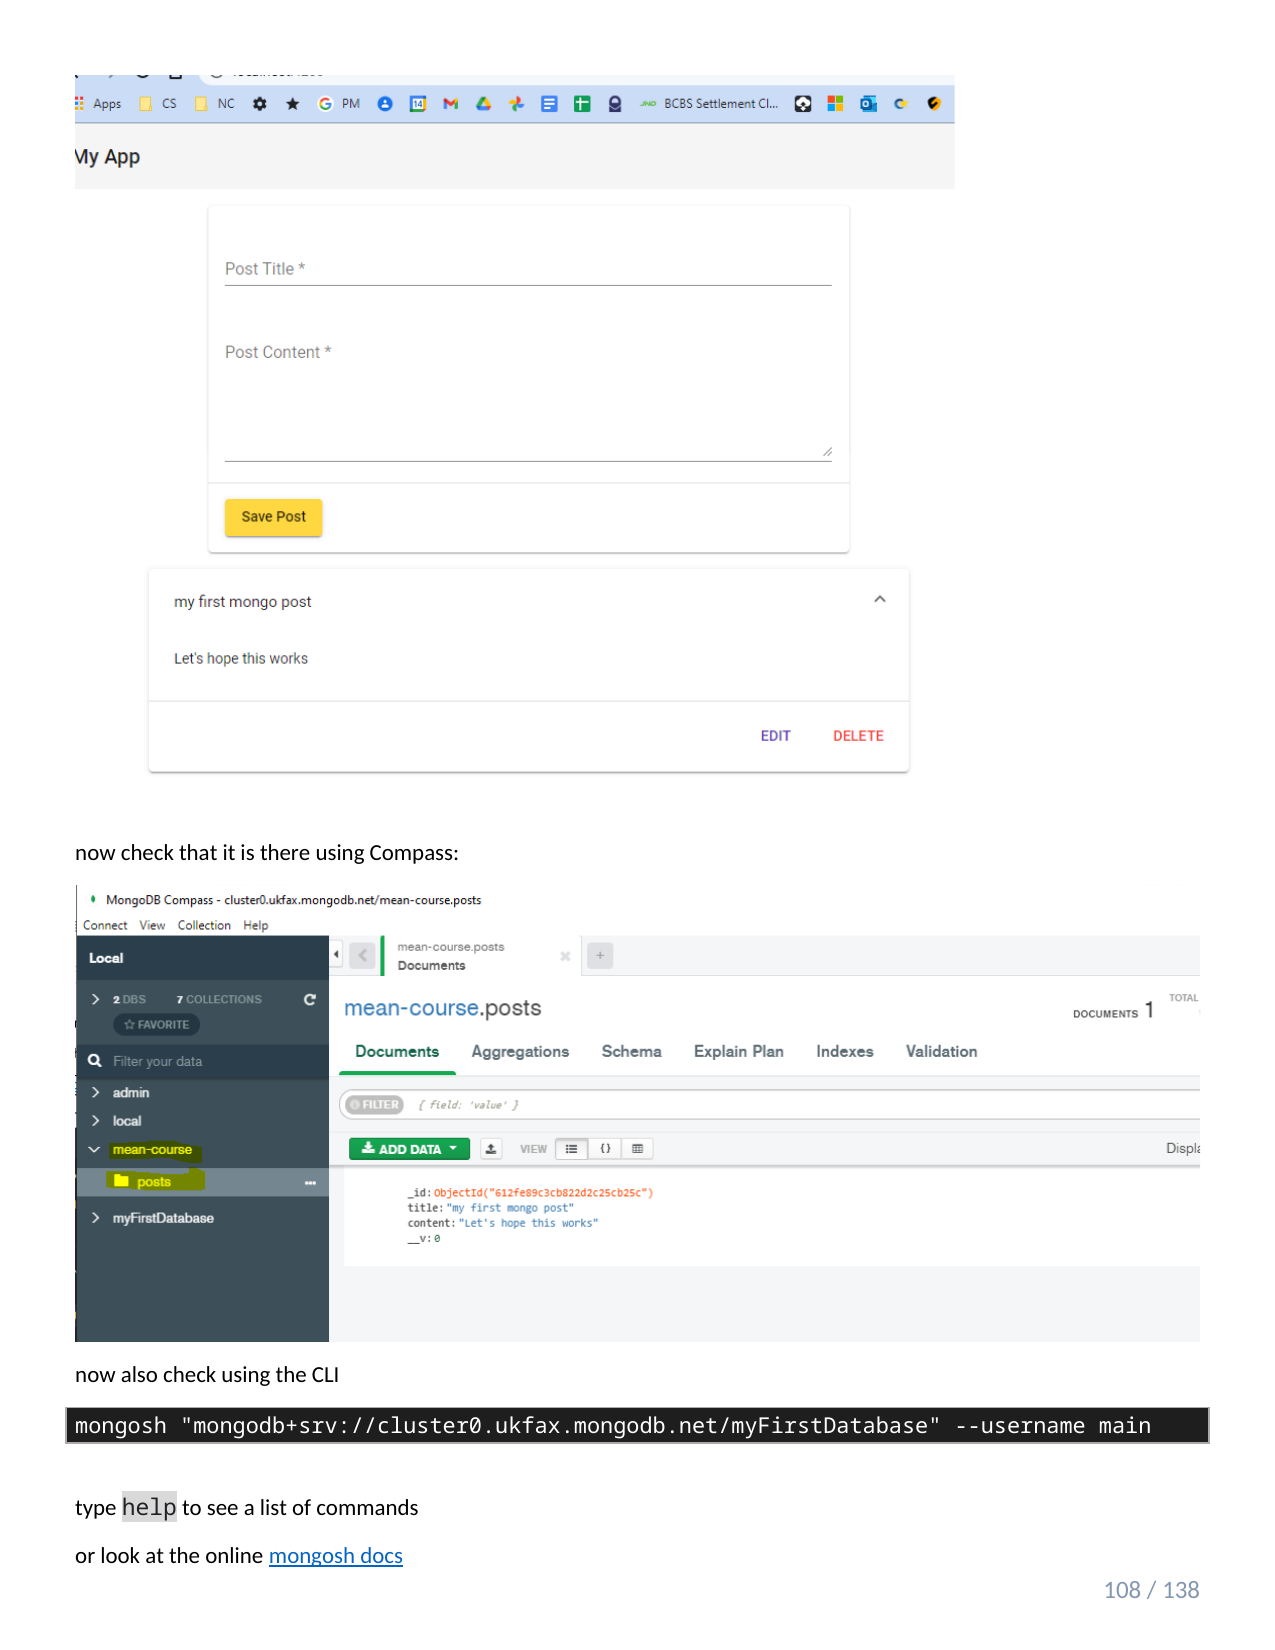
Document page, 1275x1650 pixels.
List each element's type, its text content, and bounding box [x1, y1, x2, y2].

text mongosh "mongodb+srv://cluster0.ukfax.mongodb.net/myFirstDatabase" --username main [67, 1408, 1208, 1442]
picture [75, 885, 1200, 1342]
picture [75, 75, 955, 820]
text type help to see a list of commands [177, 1491, 1200, 1522]
text now also check using the CLI [75, 1360, 1200, 1388]
text or look at the online mongosh docs [75, 1541, 1200, 1569]
text now check that it is there using Compass: [75, 838, 1200, 866]
